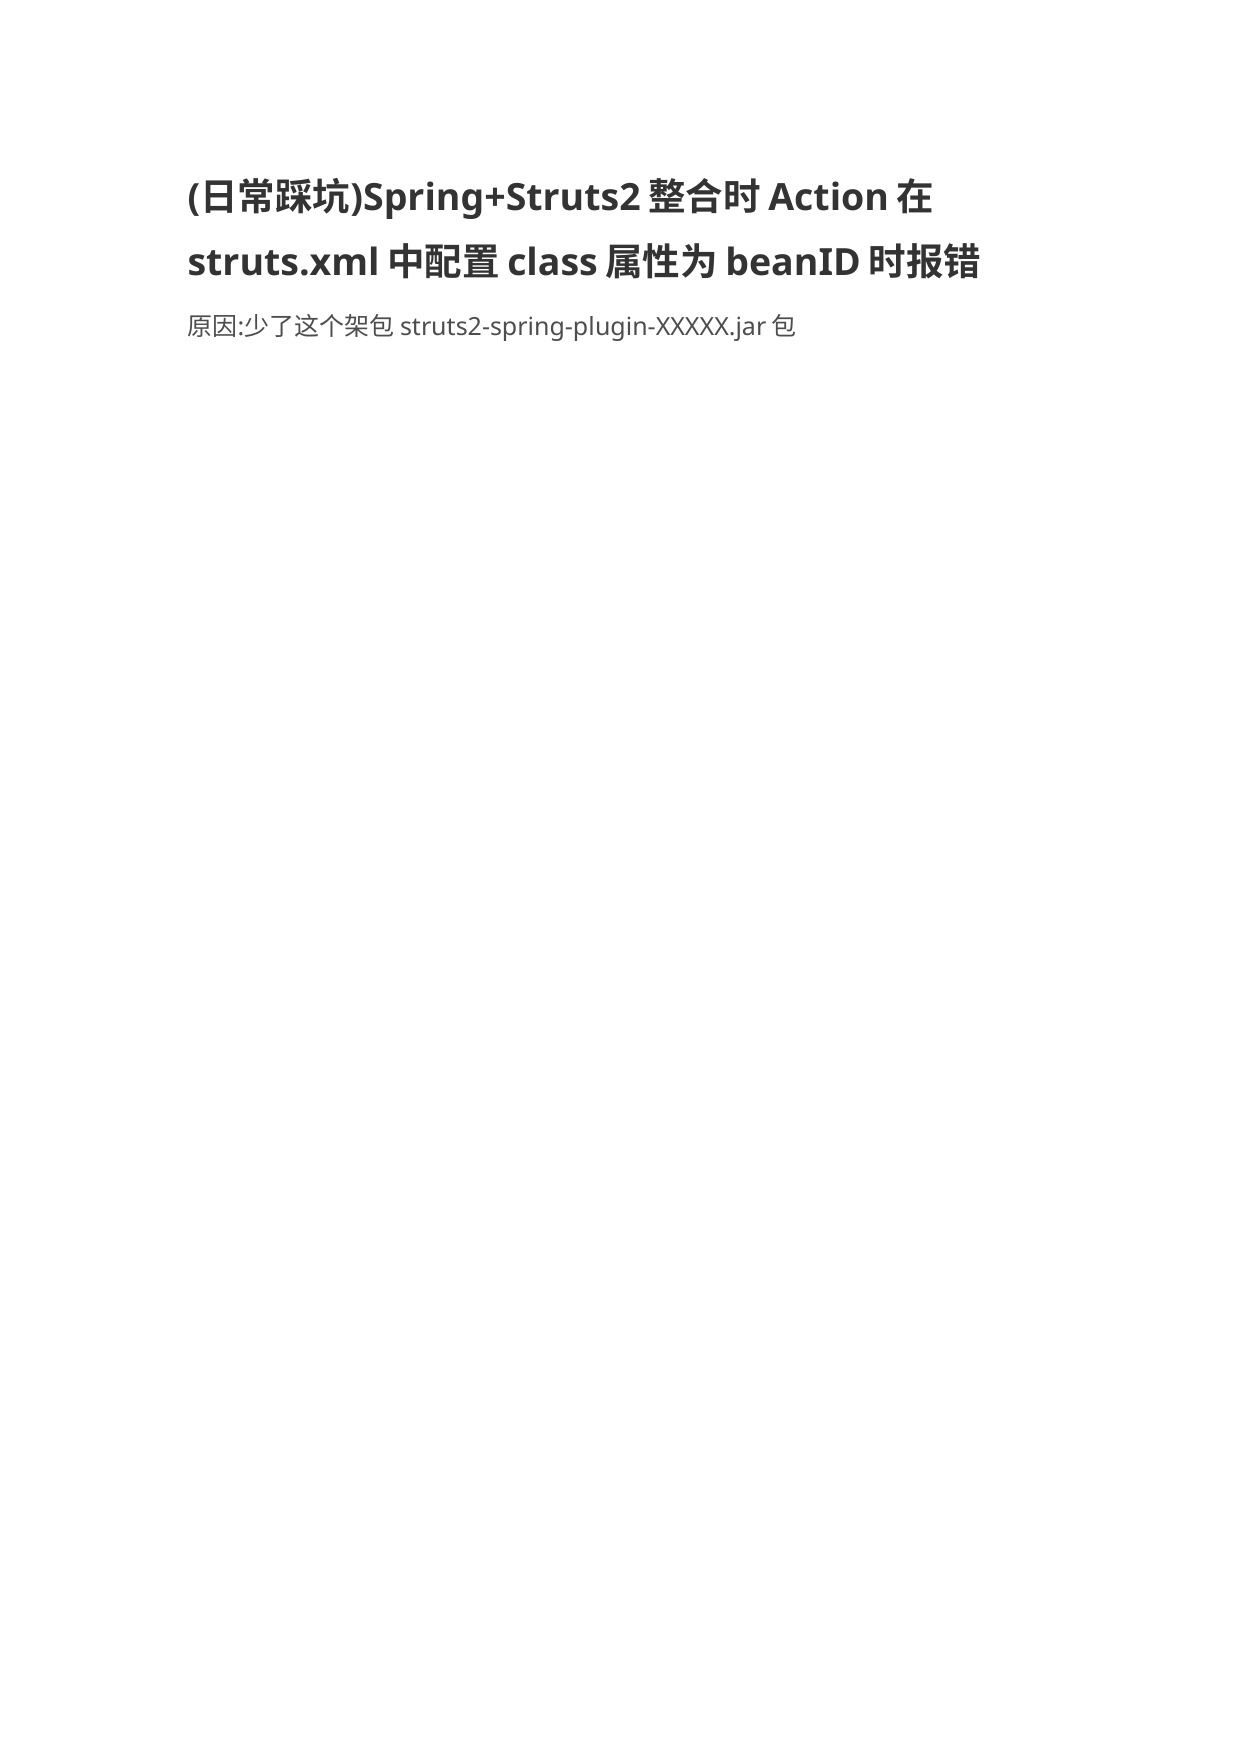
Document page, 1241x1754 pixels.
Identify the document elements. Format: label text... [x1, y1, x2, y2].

text (日常踩坑)Spring+Struts2整合时Action在struts.xml中配置class属性为beanID时报错 [187, 162, 1053, 292]
text 原因:少了这个架包 struts2-spring-plugin-XXXXX.jar包 [187, 292, 1053, 357]
